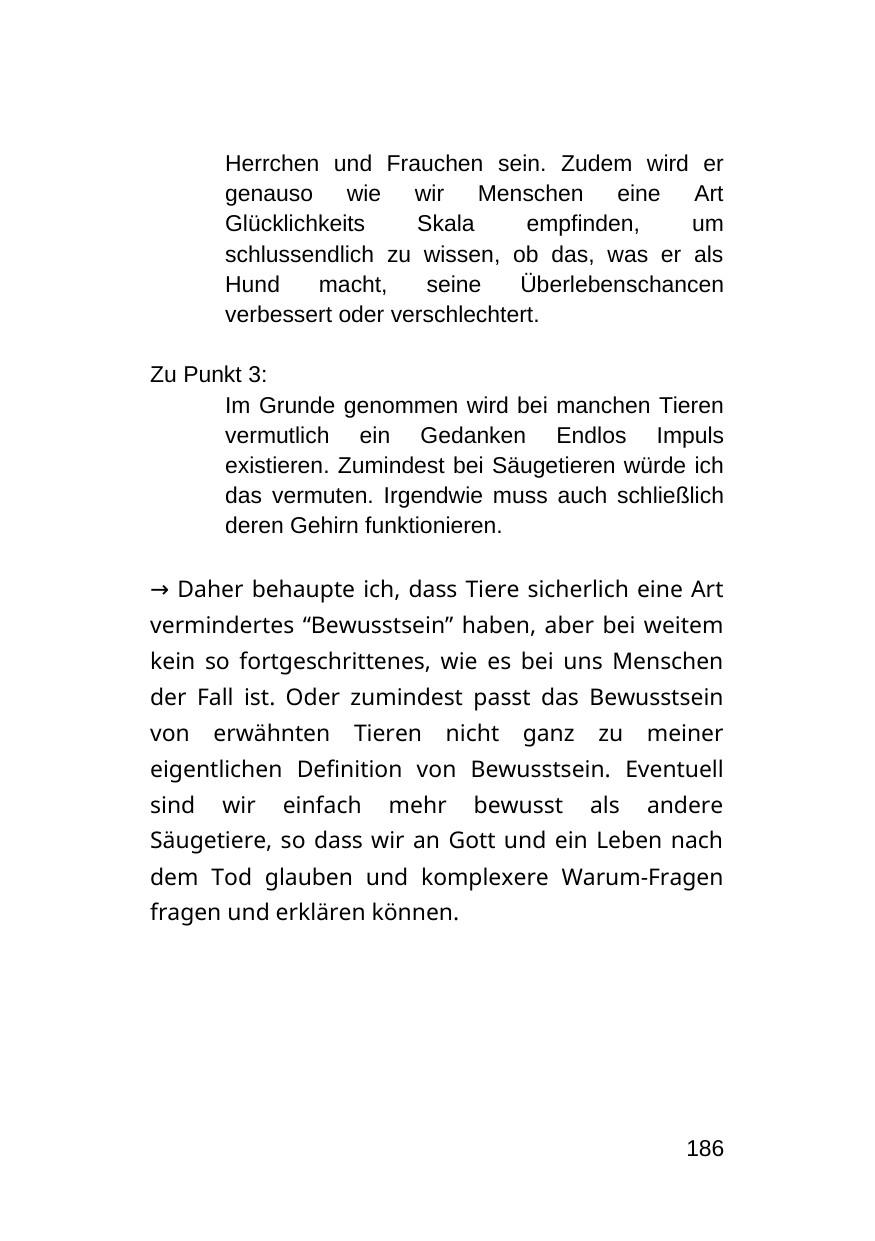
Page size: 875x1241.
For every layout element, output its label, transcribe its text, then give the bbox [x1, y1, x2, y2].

text Zu Punkt 3: [150, 361, 724, 388]
text Im Grunde genommen wird bei manchen Tieren vermutlich ein Gedanken Endlos Impuls existieren. Zumindest bei Säugetieren würde ich das vermuten. Irgendwie muss auch schließlich deren Gehirn funktionieren. [225, 392, 724, 539]
text → Daher behaupte ich, dass Tiere sicherlich eine Art vermindertes “Bewusstsein” haben, aber bei weitem kein so fortgeschrittenes, wie es bei uns Menschen der Fall ist. Oder zumindest passt das Bewusstsein von erwähnten Tieren nicht ganz zu meiner eigentlichen Definition von Bewusstsein. Eventuell sind wir einfach mehr bewusst als andere Säugetiere, so dass wir an Gott und ein Leben nach dem Tod glauben und komplexere Warum-Fragen fragen und erklären können. [150, 573, 724, 928]
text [225, 150, 724, 327]
